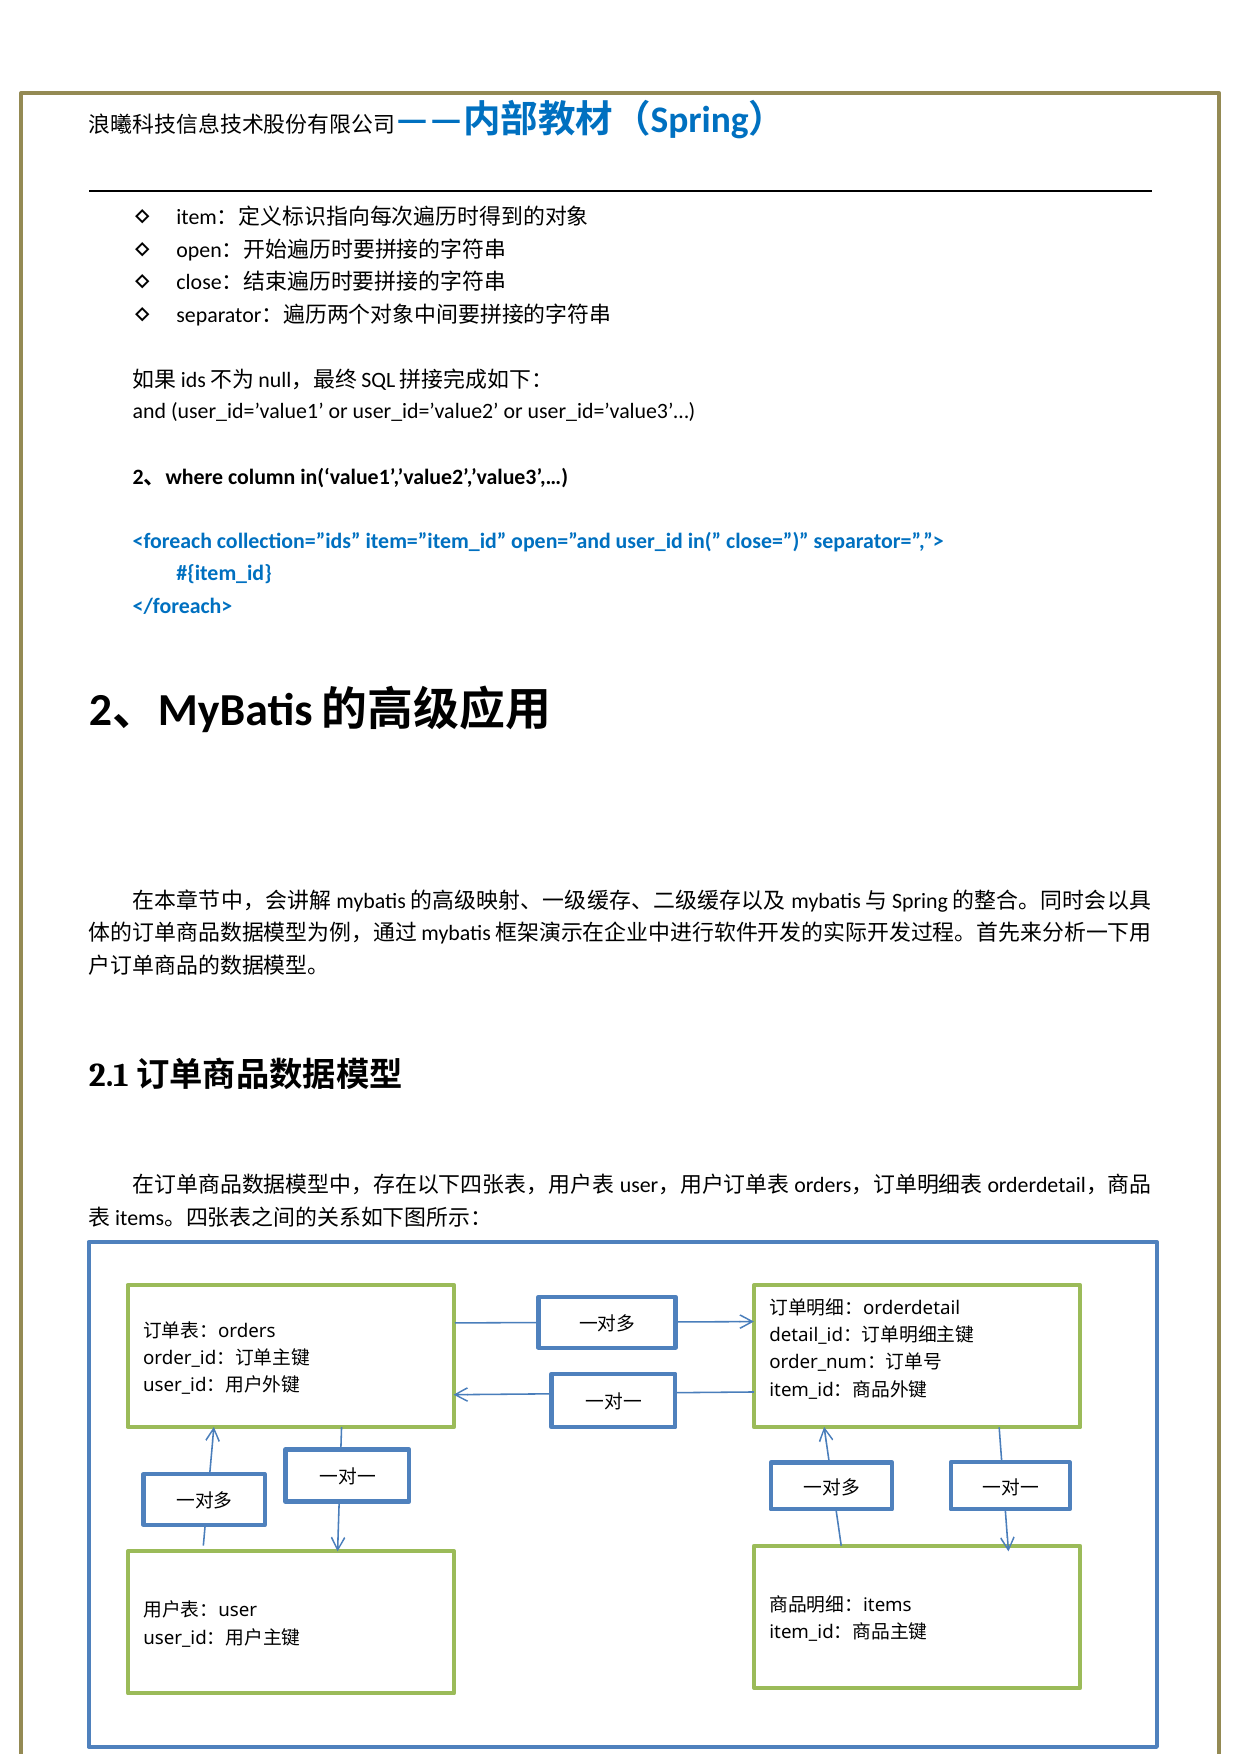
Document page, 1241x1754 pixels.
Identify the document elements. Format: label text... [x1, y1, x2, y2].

list open：开始遍历时要拼接的字符串 [132, 231, 1152, 264]
text <foreach collection=”ids” item=”item_id” open=”and user_id in(” close=”)” separator=”,”> [89, 524, 1152, 556]
list close：结束遍历时要拼接的字符串 [132, 264, 1152, 296]
subtitle 2.1 订单商品数据模型 [89, 1039, 1152, 1104]
text 如果ids不为null，最终SQL拼接完成如下： [132, 361, 1152, 394]
text </foreach> [89, 589, 1152, 621]
text #{item_id} [89, 556, 1152, 589]
text 2、where column in(‘value1’,’value2’,’value3’,…) [132, 459, 1152, 491]
subtitle 2、MyBatis的高级应用 [89, 657, 1152, 754]
text 在订单商品数据模型中，存在以下四张表，用户表user，用户订单表orders，订单明细表orderdetail，商品表items。四张表之间的关系如下图所示： [89, 1167, 1152, 1232]
text 在本章节中，会讲解mybatis的高级映射、一级缓存、二级缓存以及mybatis与Spring的整合。同时会以具体的订单商品数据模型为例，通过mybatis框架演示在企业中进行软件开发的实际开发过程。首先来分析一下用户订单商品的数据模型。 [89, 882, 1152, 980]
list separator：遍历两个对象中间要拼接的字符串 [132, 296, 1152, 329]
text and (user_id=’value1’ or user_id=’value2’ or user_id=’value3’…) [132, 394, 1152, 426]
list item：定义标识指向每次遍历时得到的对象 [132, 199, 1152, 231]
